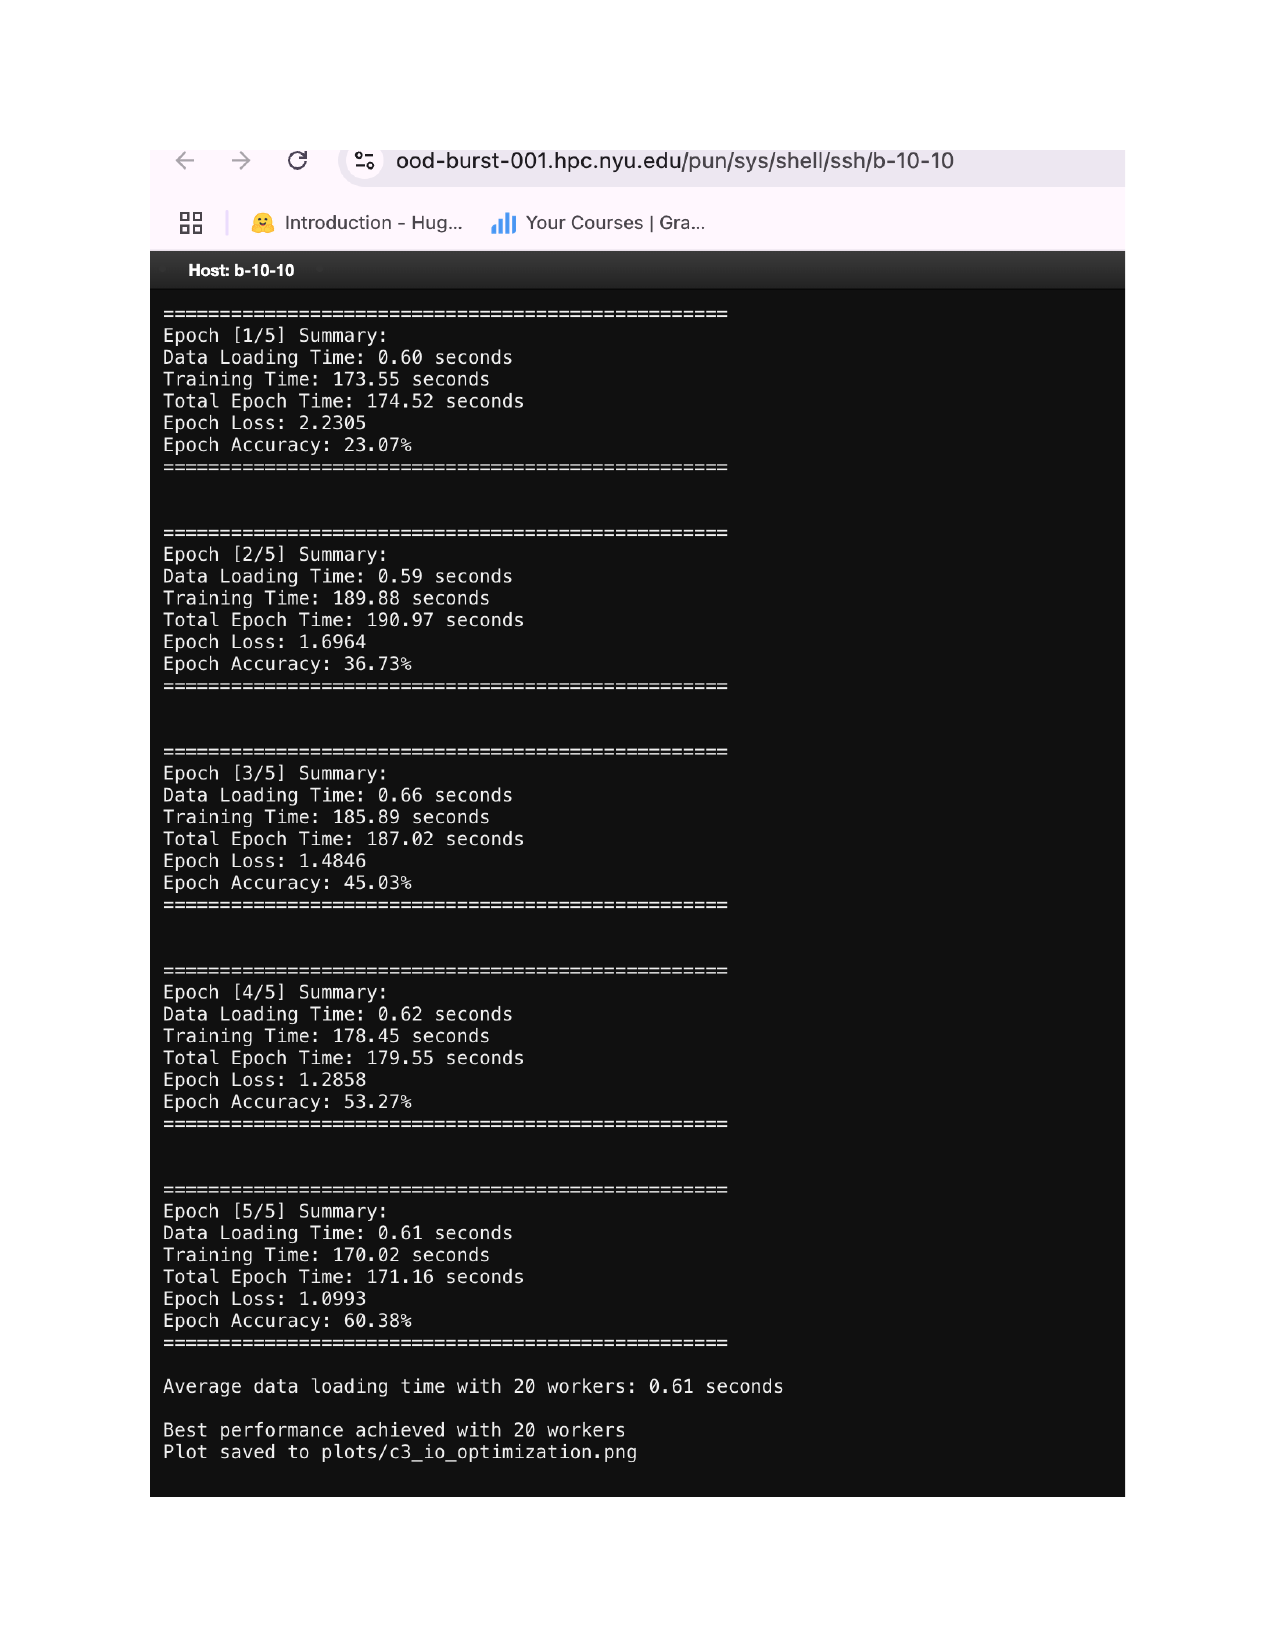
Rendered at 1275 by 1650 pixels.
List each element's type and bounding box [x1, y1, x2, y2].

picture [150, 150, 1125, 1497]
